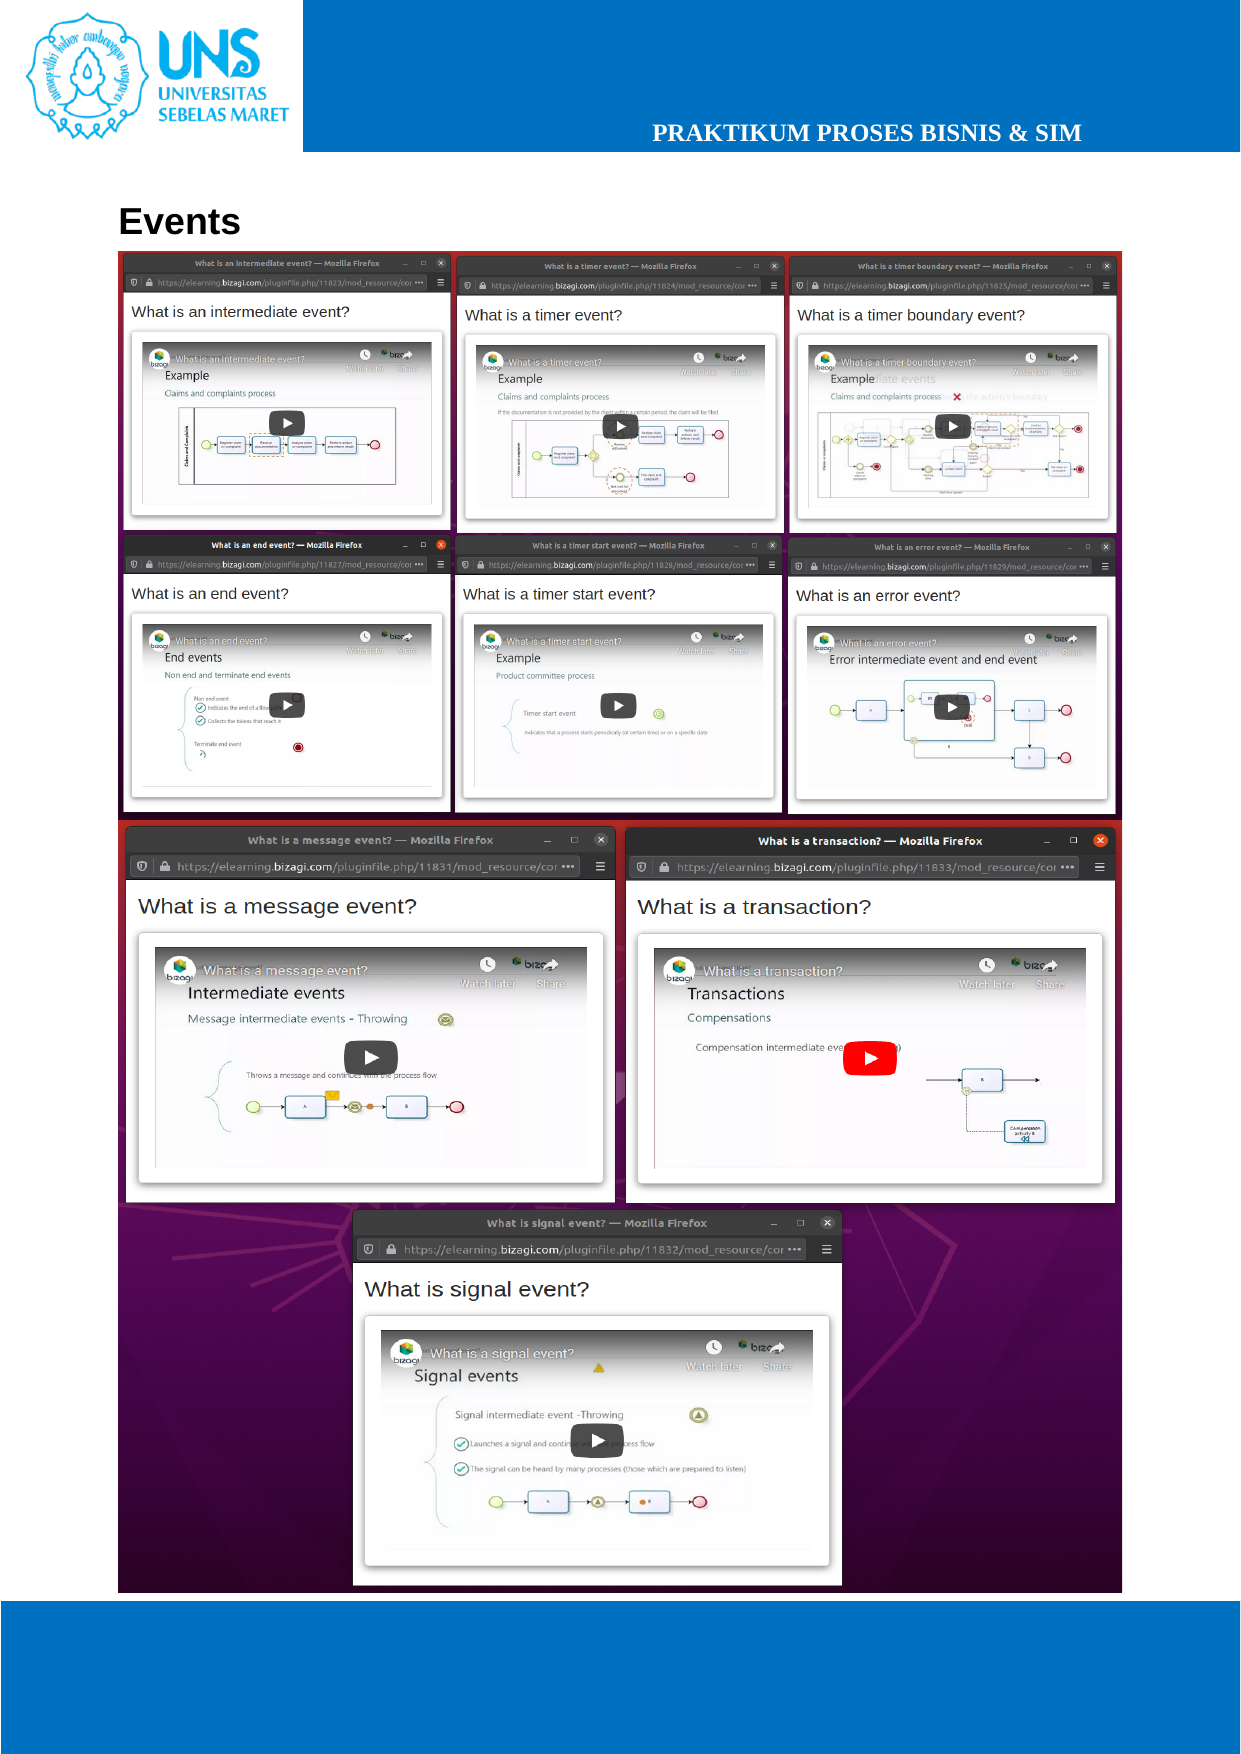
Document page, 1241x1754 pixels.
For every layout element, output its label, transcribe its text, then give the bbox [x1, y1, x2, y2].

subtitle Events [118, 199, 1122, 242]
picture [118, 251, 1123, 1593]
picture [25, 0, 1241, 152]
